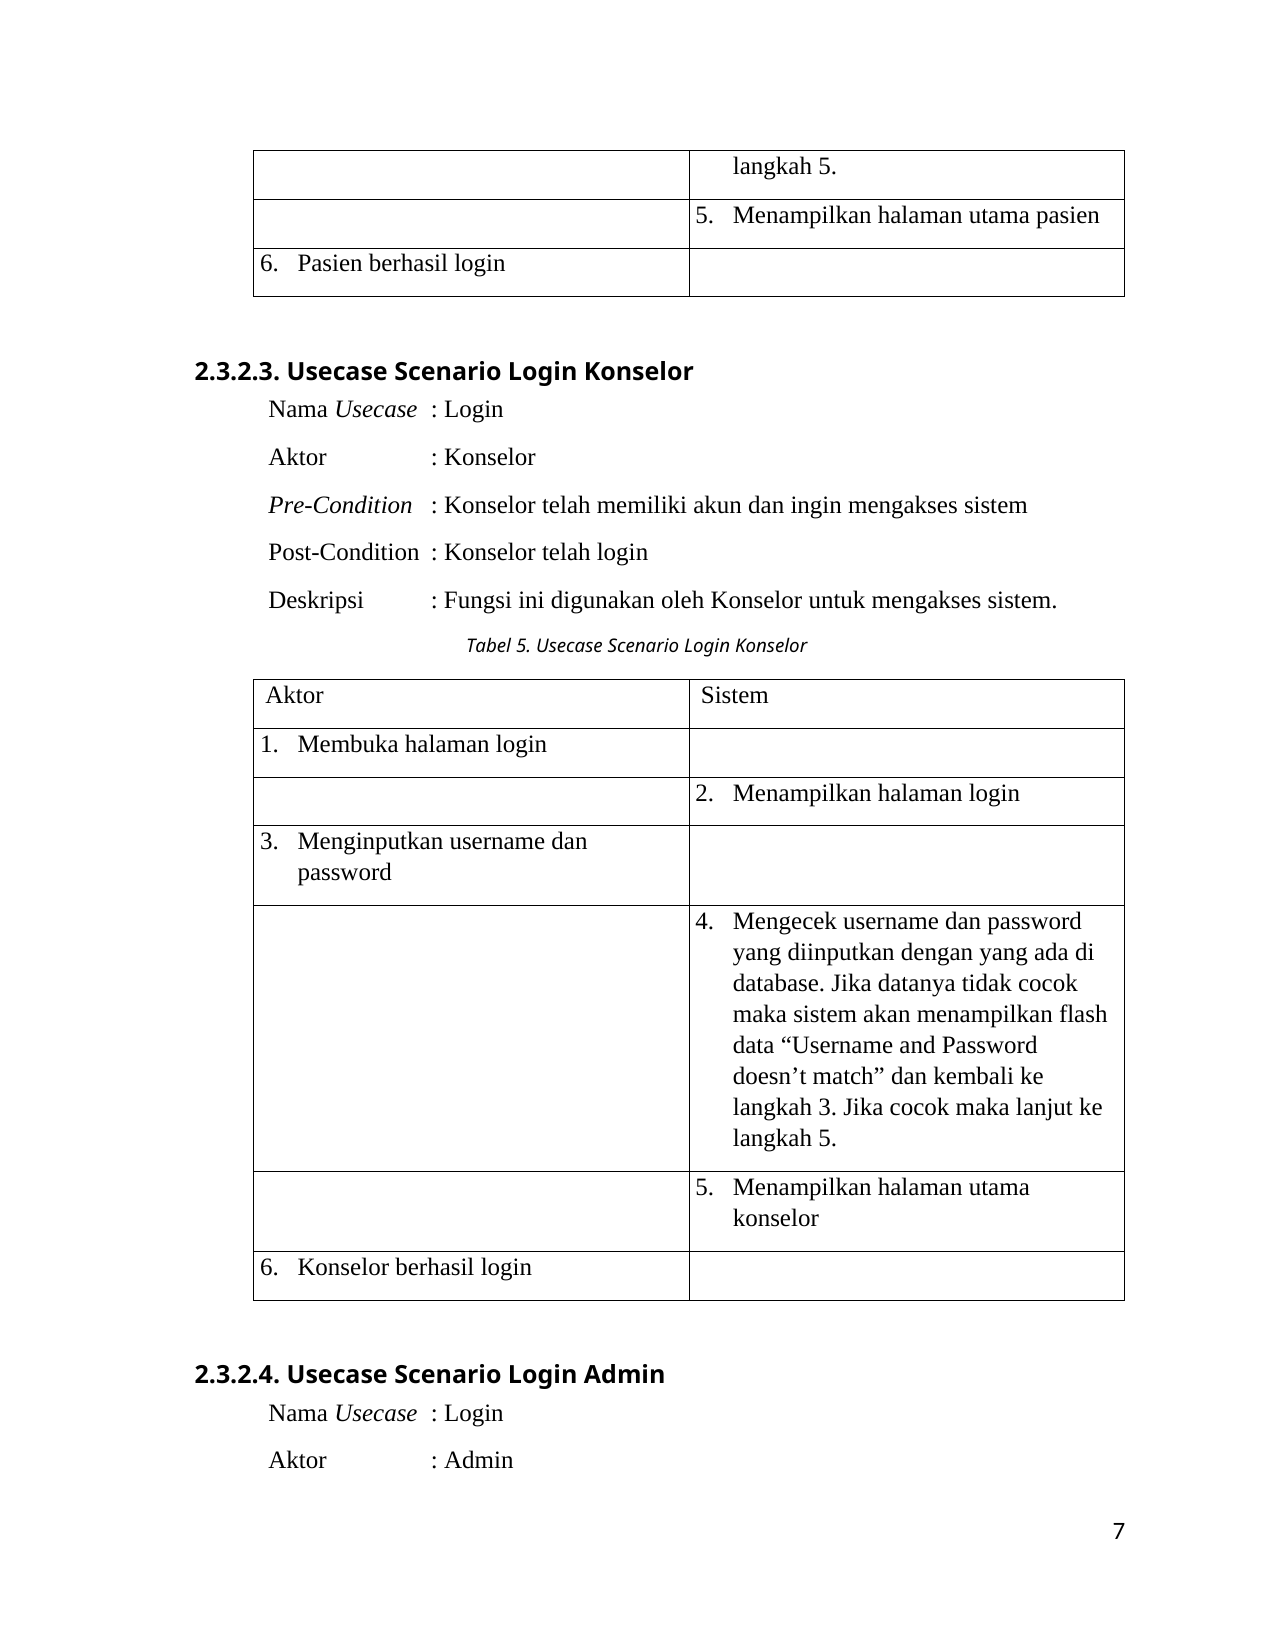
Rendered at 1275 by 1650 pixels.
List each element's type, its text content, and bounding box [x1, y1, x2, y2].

subtitle 2.3.2.4. Usecase Scenario Login Admin [194, 1357, 1125, 1391]
table_cell [690, 729, 1124, 777]
table_header Aktor [254, 680, 689, 728]
table_cell Menampilkan halaman login [690, 778, 1124, 825]
table_cell [254, 200, 689, 247]
subtitle 2.3.2.3. Usecase Scenario Login Konselor [194, 353, 1125, 387]
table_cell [690, 151, 1124, 199]
table_cell [690, 826, 1124, 905]
table_cell Membuka halaman login [254, 729, 689, 777]
table_cell Pasien berhasil login [254, 249, 689, 296]
text Pre-Condition : Konselor telah memiliki akun dan ingin mengakses sistem [268, 490, 1125, 518]
text Aktor : Konselor [268, 442, 1125, 471]
table_cell Konselor berhasil login [254, 1252, 689, 1300]
text Nama Usecase : Login [268, 394, 1125, 423]
table_cell Menampilkan halaman utama konselor [690, 1172, 1124, 1251]
text Tabel 5. Usecase Scenario Login Konselor [150, 633, 1125, 658]
text Nama Usecase : Login [268, 1398, 1125, 1427]
text Post-Condition : Konselor telah login [268, 537, 1125, 566]
table_cell [254, 778, 689, 825]
table_cell [254, 906, 689, 1171]
text Deskripsi : Fungsi ini digunakan oleh Konselor untuk mengakses sistem. [268, 585, 1125, 614]
text Aktor : Admin [268, 1446, 1125, 1474]
table_cell [254, 1172, 689, 1251]
table_header Sistem [690, 680, 1124, 728]
table_cell [690, 1252, 1124, 1300]
table_cell Menginputkan username dan password [254, 826, 689, 905]
table_cell Menampilkan halaman utama pasien [690, 200, 1124, 247]
table_cell [254, 151, 689, 199]
table_cell [690, 249, 1124, 296]
